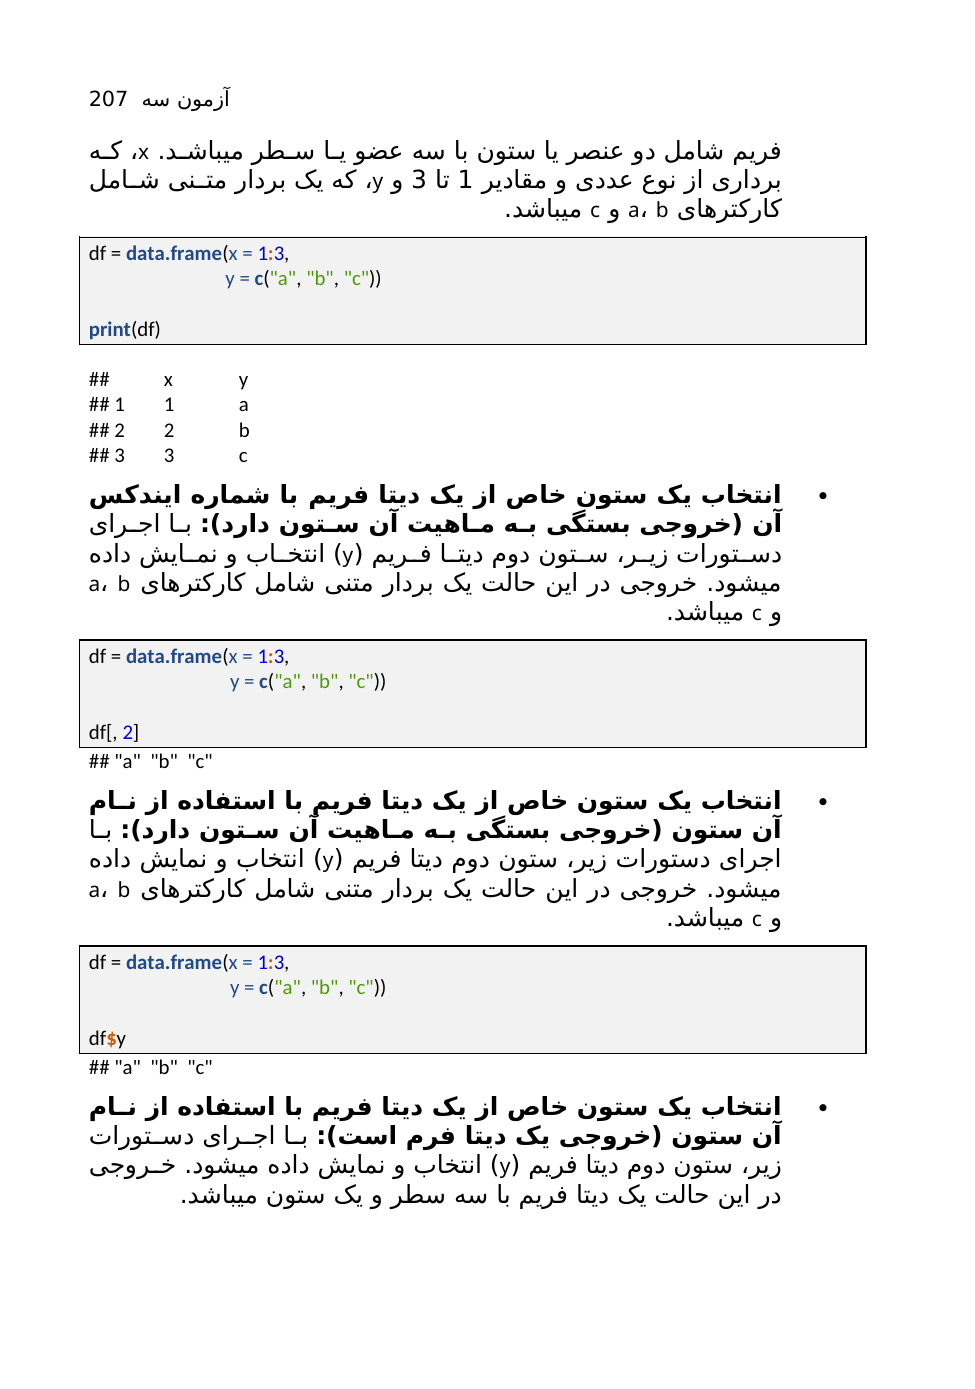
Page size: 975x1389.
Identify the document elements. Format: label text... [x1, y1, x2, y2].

text ## "a" "b" "c" [89, 748, 857, 774]
text ## x y ## 1 1 a ## 2 2 b ## 3 3 c [89, 366, 857, 468]
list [89, 136, 819, 224]
list انتخاب یک ستون خاص از یک دیتا فریم با شماره ایندکس آن (خروجی بستگی به ماهیت آن ستون دارد): با اجرای دستورات زیر، ستون‏ دوم دیتا فریم (y) انتخاب و نمایش داده می‏شود. خروجی در این حالت یک بردار متنی شامل کارکترهای a، b و c می‏باشد. [89, 480, 819, 627]
text df = data.frame(x = 1:3, y = c("a", "b", "c")) df[, 2] [80, 641, 865, 747]
text df = data.frame(x = 1:3, y = c("a", "b", "c")) df$y [80, 947, 865, 1053]
list انتخاب یک ستون خاص از یک دیتا فریم با استفاده از نام آن ستون (خروجی یک دیتا فرم است): با اجرای دستورات زیر، ستون‏ دوم دیتا فریم (y) انتخاب و نمایش داده می‏شود. خروجی در این حالت یک دیتا فریم با سه سطر و یک ستون می‏باشد. [89, 1092, 819, 1209]
text df = data.frame(x = 1:3, y = c("a", "b", "c")) print(df) [80, 238, 865, 344]
text ## "a" "b" "c" [89, 1054, 857, 1079]
list انتخاب یک ستون خاص از یک دیتا فریم با استفاده از نام آن ستون (خروجی بستگی به ماهیت آن ستون دارد): با اجرای دستورات زیر، ستون‏ دوم دیتا فریم (y) انتخاب و نمایش داده می‏شود. خروجی در این حالت یک بردار متنی شامل کارکترهای a، b و c می‏باشد. [89, 786, 819, 933]
